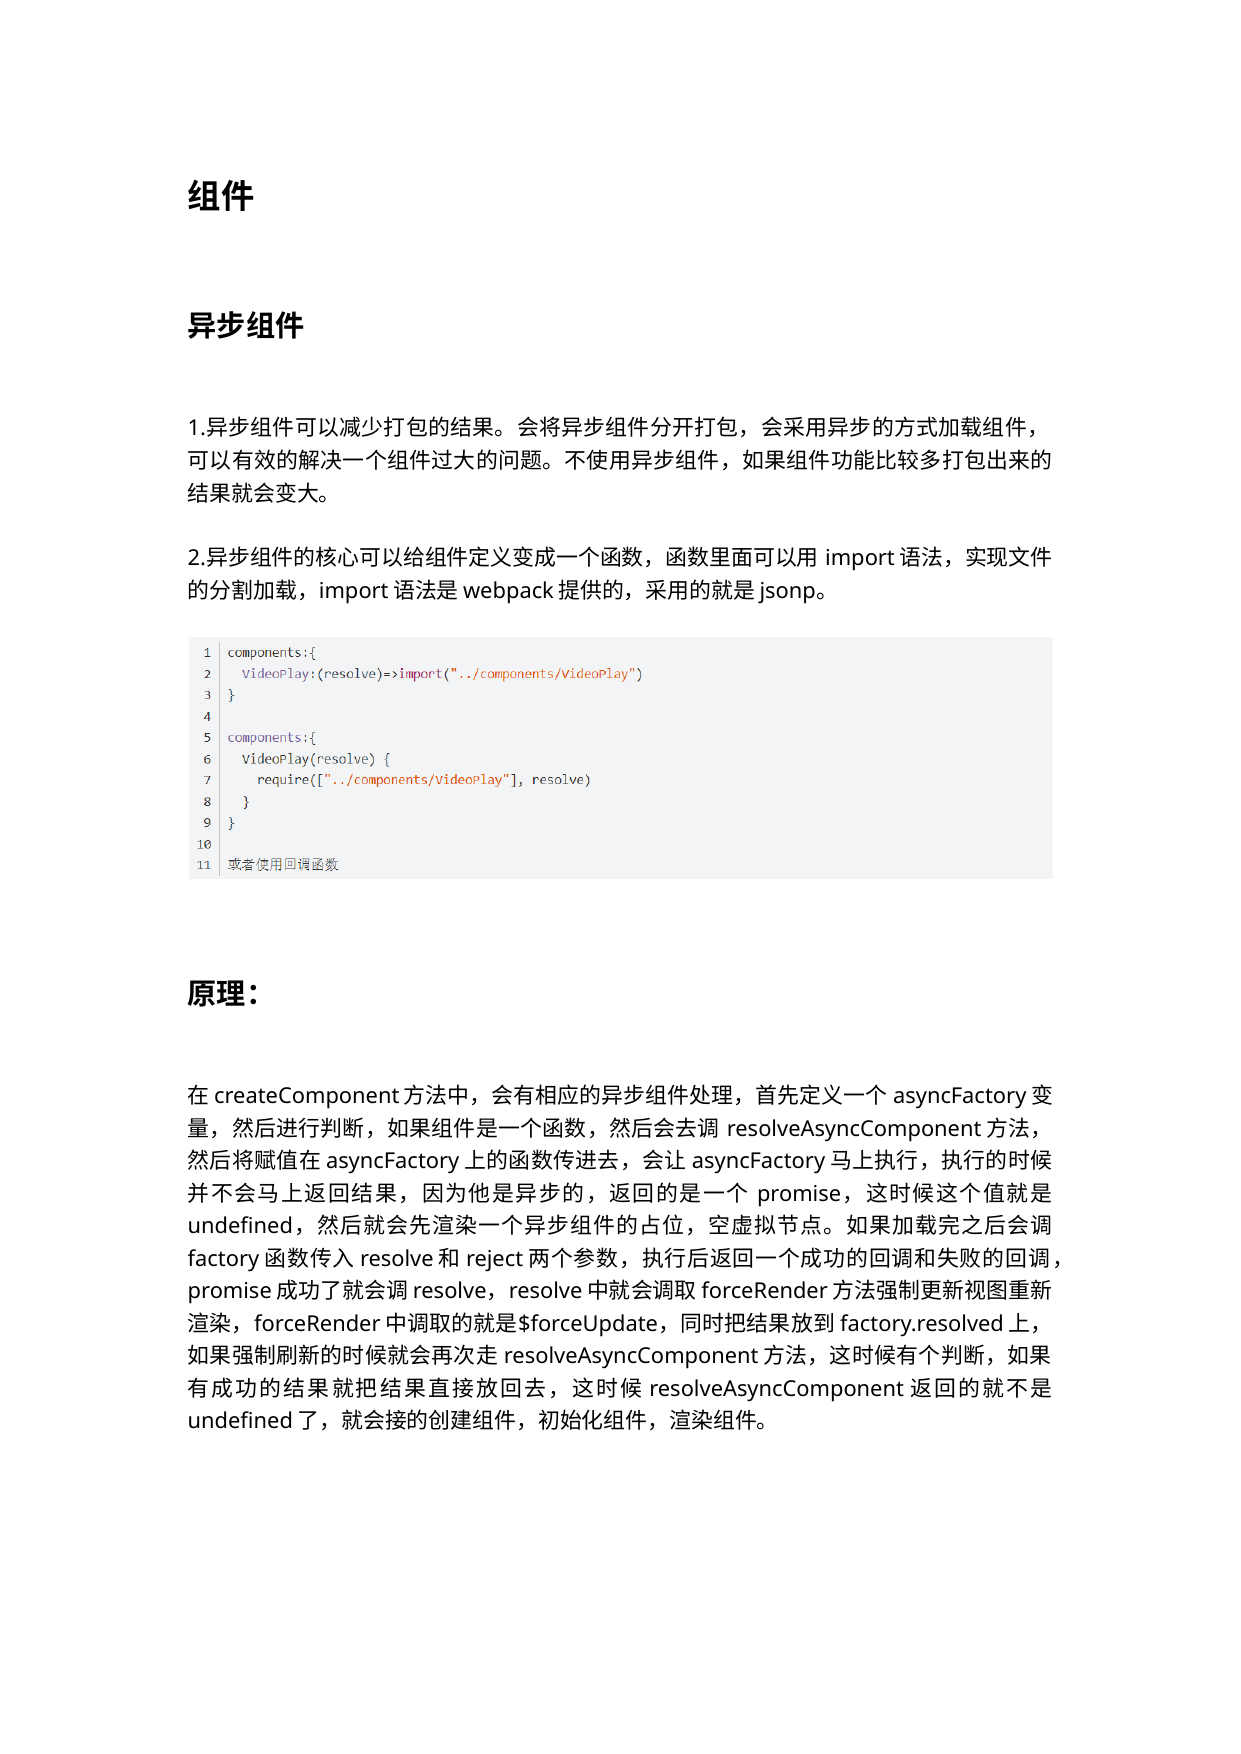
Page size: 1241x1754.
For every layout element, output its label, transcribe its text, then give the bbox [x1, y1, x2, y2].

picture [187, 637, 1053, 879]
text 2.异步组件的核心可以给组件定义变成一个函数，函数里面可以用import语法，实现文件的分割加载，import语法是webpack提供的，采用的就是jsonp。 [187, 540, 1053, 605]
subtitle 原理： [187, 959, 1053, 1024]
text 在createComponent方法中，会有相应的异步组件处理，首先定义一个asyncFactory变量，然后进行判断，如果组件是一个函数，然后会去调resolveAsyncComponent方法，然后将赋值在asyncFactory上的函数传进去，会让asyncFactory马上执行，执行的时候并不会马上返回结果，因为他是异步的，返回的是一个promise，这时候这个值就是undefined，然后就会先渲染一个异步组件的占位，空虚拟节点。如果加载完之后会调factory函数传入resolve和reject两个参数，执行后返回一个成功的回调和失败的回调，promise成功了就会调resolve，resolve中就会调取forceRender方法强制更新视图重新渲染，forceRender中调取的就是$forceUpdate，同时把结果放到factory.resolved上，如果强制刷新的时候就会再次走resolveAsyncComponent方法，这时候有个判断，如果有成功的结果就把结果直接放回去，这时候resolveAsyncComponent返回的就不是undefined了，就会接的创建组件，初始化组件，渲染组件。 [187, 1078, 1053, 1436]
text 1.异步组件可以减少打包的结果。会将异步组件分开打包，会采用异步的方式加载组件，可以有效的解决一个组件过大的问题。不使用异步组件，如果组件功能比较多打包出来的结果就会变大。 [187, 410, 1053, 508]
subtitle 异步组件 [187, 291, 1053, 356]
subtitle 组件 [187, 162, 1053, 227]
